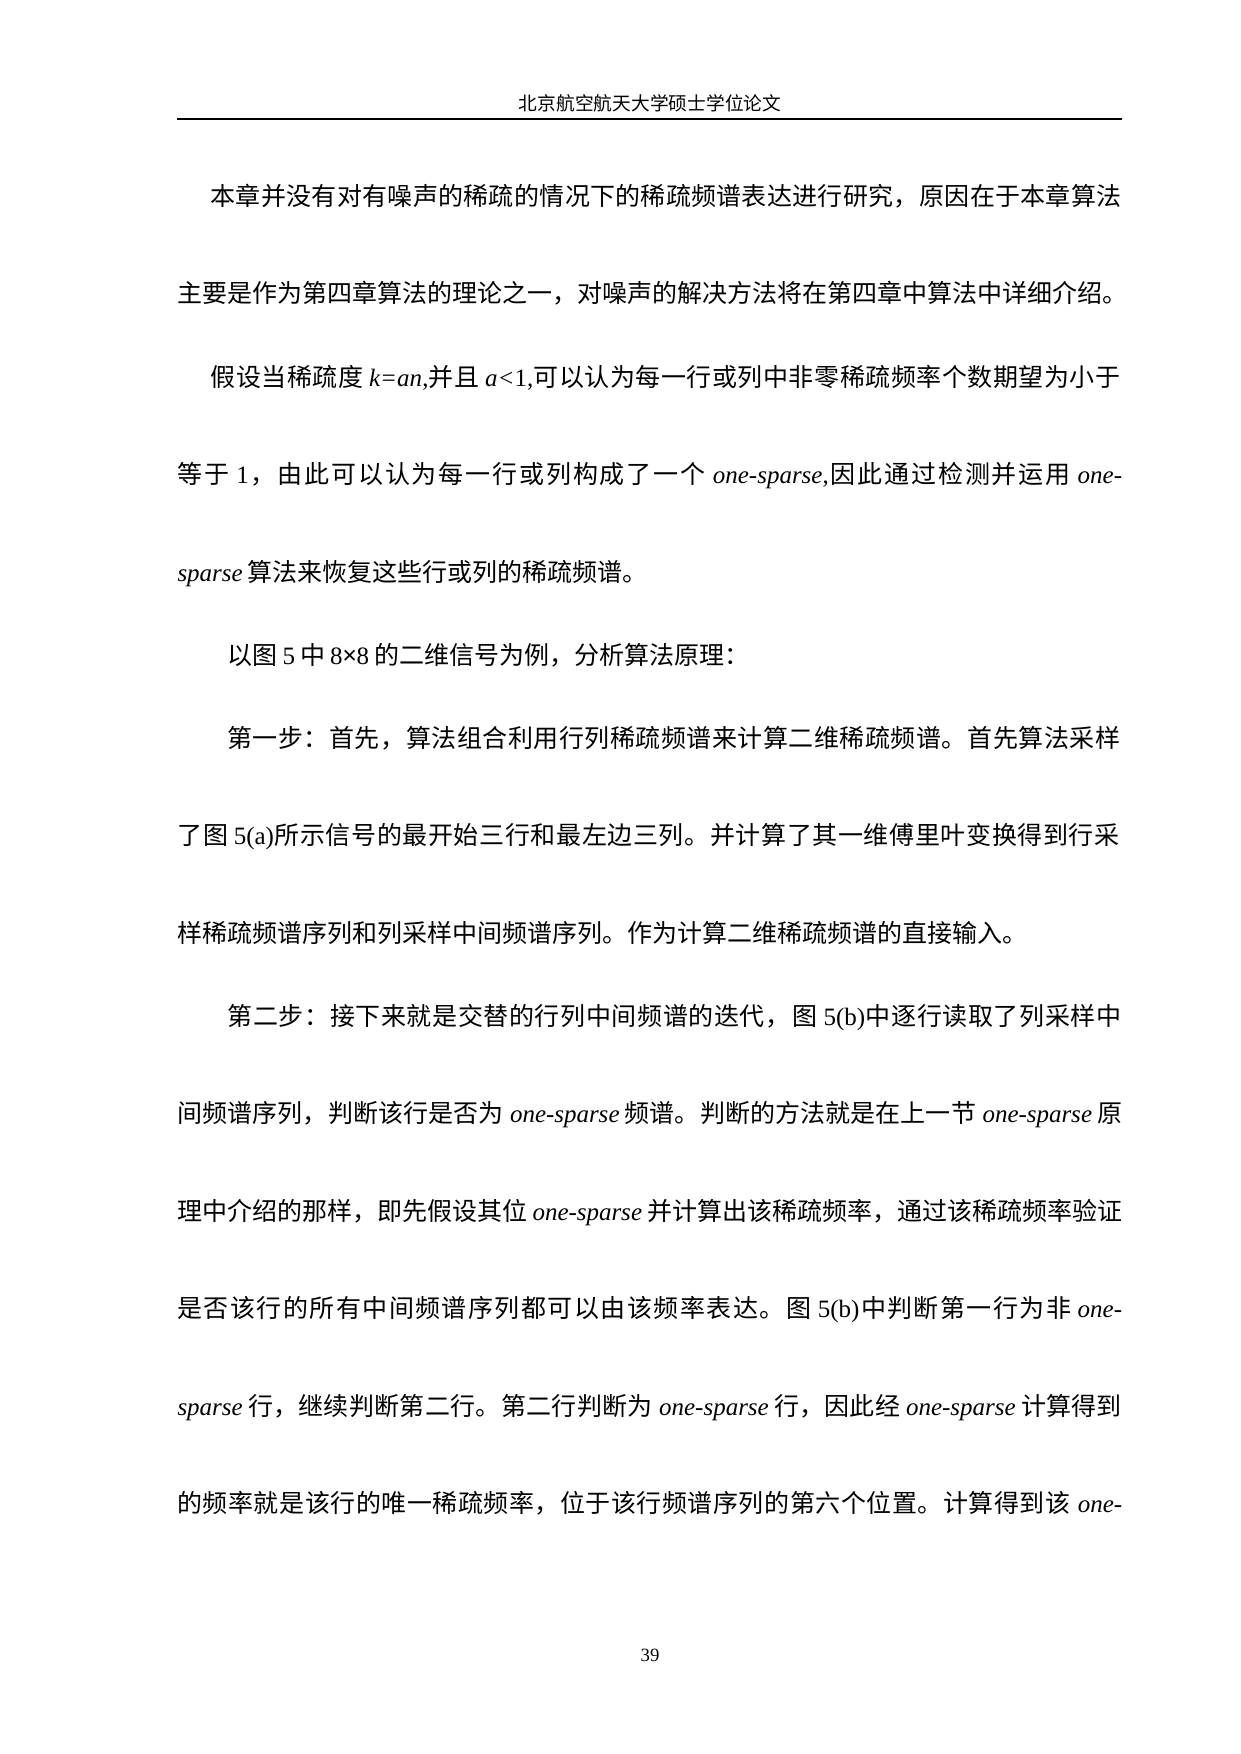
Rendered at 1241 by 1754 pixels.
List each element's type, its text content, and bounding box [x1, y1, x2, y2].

text 第一步：首先，算法组合利用行列稀疏频谱来计算二维稀疏频谱。首先算法采样了图5(a)所示信号的最开始三行和最左边三列。并计算了其一维傅里叶变换得到行采样稀疏频谱序列和列采样中间频谱序列。作为计算二维稀疏频谱的直接输入。 [177, 704, 1122, 964]
text 以图5中8×8的二维信号为例，分析算法原理： [177, 621, 1122, 686]
text 假设当稀疏度k=an,并且a<1,可以认为每一行或列中非零稀疏频率个数期望为小于等于1，由此可以认为每一行或列构成了一个one-sparse,因此通过检测并运用one-sparse算法来恢复这些行或列的稀疏频谱。 [177, 343, 1122, 603]
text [177, 982, 1122, 1534]
text 本章并没有对有噪声的稀疏的情况下的稀疏频谱表达进行研究，原因在于本章算法主要是作为第四章算法的理论之一，对噪声的解决方法将在第四章中算法中详细介绍。 [177, 162, 1122, 324]
